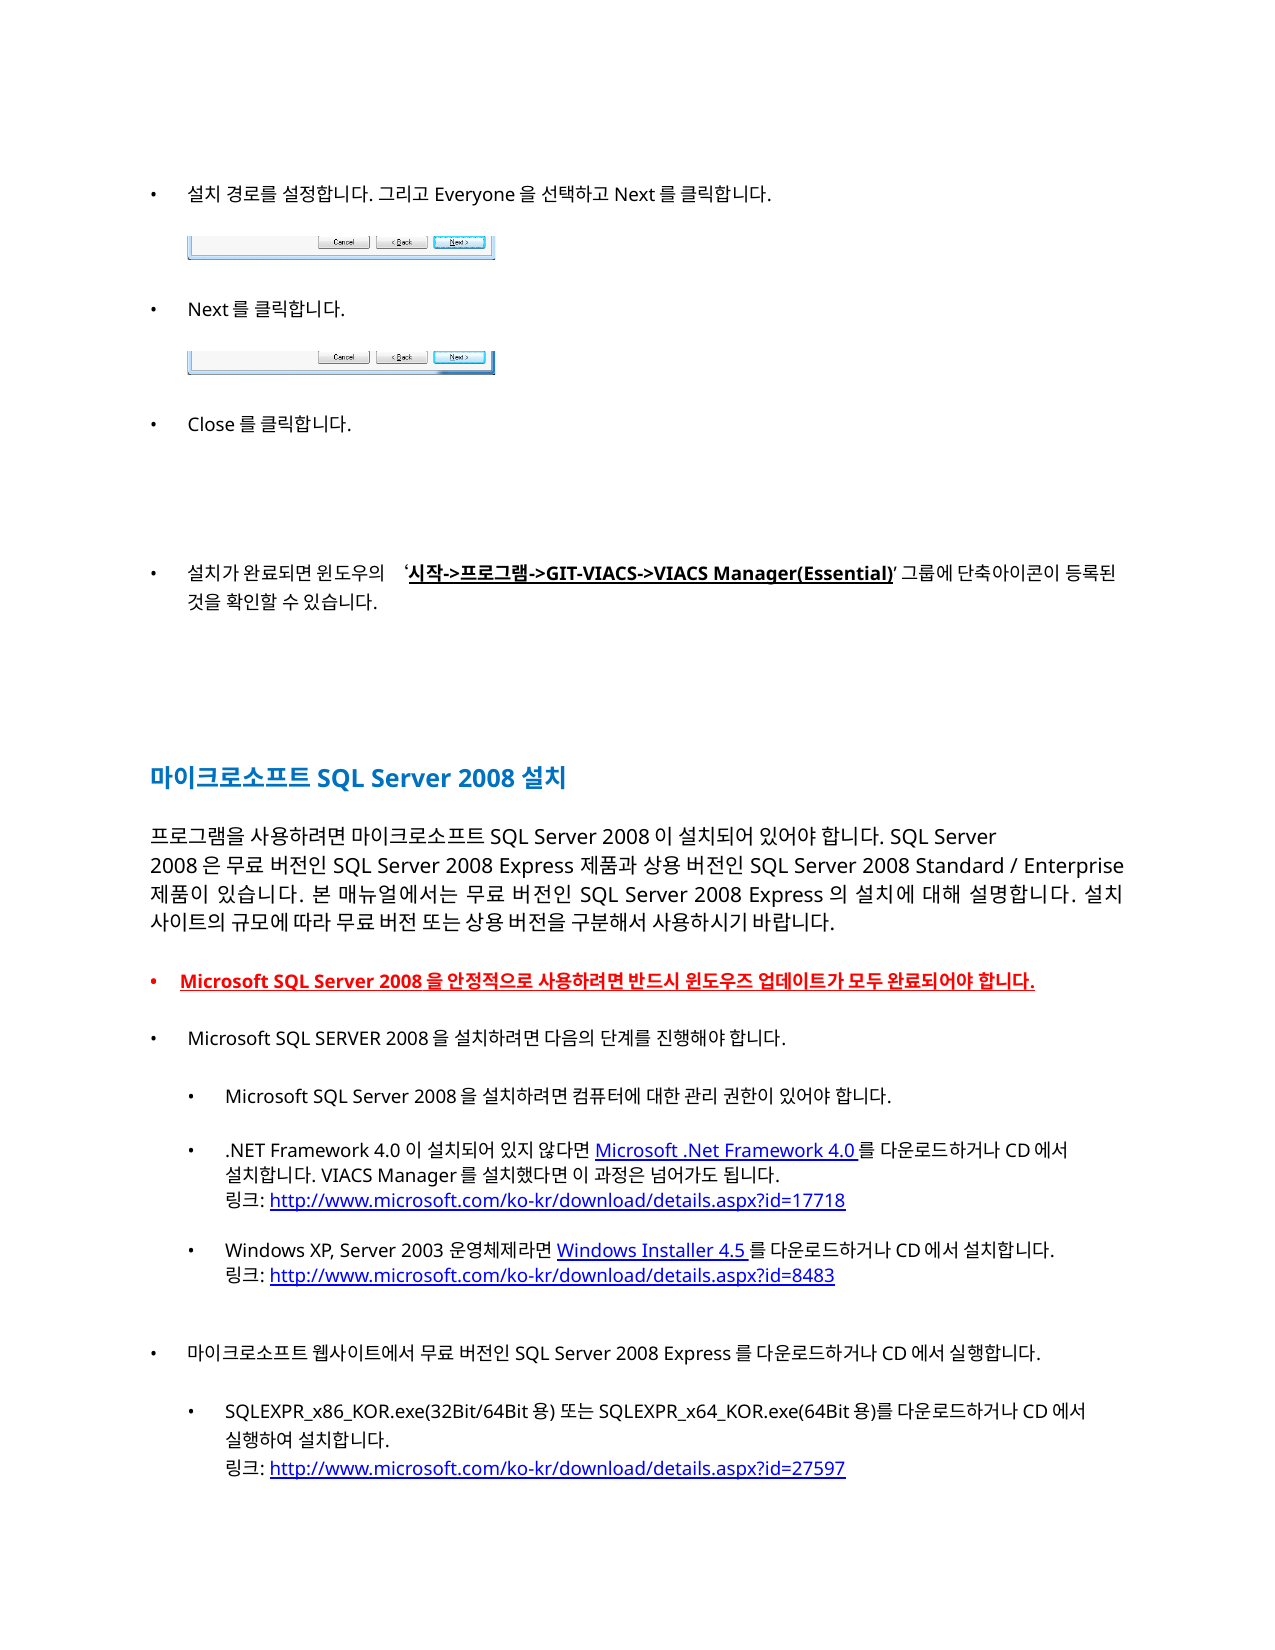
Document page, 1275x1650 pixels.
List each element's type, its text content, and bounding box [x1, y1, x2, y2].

text 2008은 무료 버전인 SQL Server 2008 Express 제품과 상용 버전인 SQL Server 2008 Standard / Enterprise 제품이 있습니다. 본 매뉴얼에서는 무료 버전인 SQL Server 2008 Express의 설치에 대해 설명합니다. 설치 사이트의 규모에 따라 무료 버전 또는 상용 버전을 구분해서 사용하시기 바랍니다. [150, 850, 1125, 937]
list 설치 경로를 설정합니다. 그리고 Everyone을 선택하고 Next를 클릭합니다. [150, 179, 1125, 207]
text 링크: http://www.microsoft.com/ko-kr/download/details.aspx?id=27597 [225, 1453, 1125, 1482]
list .NET Framework 4.0 이 설치되어 있지 않다면 Microsoft .Net Framework 4.0를 다운로드하거나 CD에서 설치합니다. VIACS Manager를 설치했다면 이 과정은 넘어가도 됩니다. [187, 1138, 1125, 1188]
list 마이크로소프트 웹사이트에서 무료 버전인 SQL Server 2008 Express를 다운로드하거나 CD에서 실행합니다. [150, 1338, 1125, 1367]
list Windows XP, Server 2003 운영체제라면 Windows Installer 4.5를 다운로드하거나 CD에서 설치합니다. [187, 1238, 1125, 1263]
list SQLEXPR_x86_KOR.exe(32Bit/64Bit용) 또는 SQLEXPR_x64_KOR.exe(64Bit용)를 다운로드하거나 CD에서 실행하여 설치합니다. [187, 1395, 1125, 1453]
text 프로그램을 사용하려면 마이크로소프트 SQL Server 2008이 설치되어 있어야 합니다. SQL Server [150, 822, 1125, 850]
text 마이크로소프트 SQL Server 2008 설치 [150, 764, 1125, 793]
text 링크: http://www.microsoft.com/ko-kr/download/details.aspx?id=17718 [225, 1188, 1125, 1213]
list Microsoft SQL Server 2008을 설치하려면 컴퓨터에 대한 관리 권한이 있어야 합니다. [187, 1080, 1125, 1109]
text 링크: http://www.microsoft.com/ko-kr/download/details.aspx?id=8483 [225, 1263, 1125, 1288]
list Close를 클릭합니다. [150, 409, 1125, 437]
list Microsoft SQL Server 2008을 안정적으로 사용하려면 반드시 윈도우즈 업데이트가 모두 완료되어야 합니다. [150, 965, 1125, 994]
list Microsoft SQL SERVER 2008을 설치하려면 다음의 단계를 진행해야 합니다. [150, 1023, 1125, 1052]
list Next를 클릭합니다. [150, 294, 1125, 322]
list 설치가 완료되면 윈도우의 ‘시작->프로그램->GIT-VIACS->VIACS Manager(Essential)’ 그룹에 단축아이콘이 등록된 것을 확인할 수 있습니다. [150, 558, 1125, 615]
